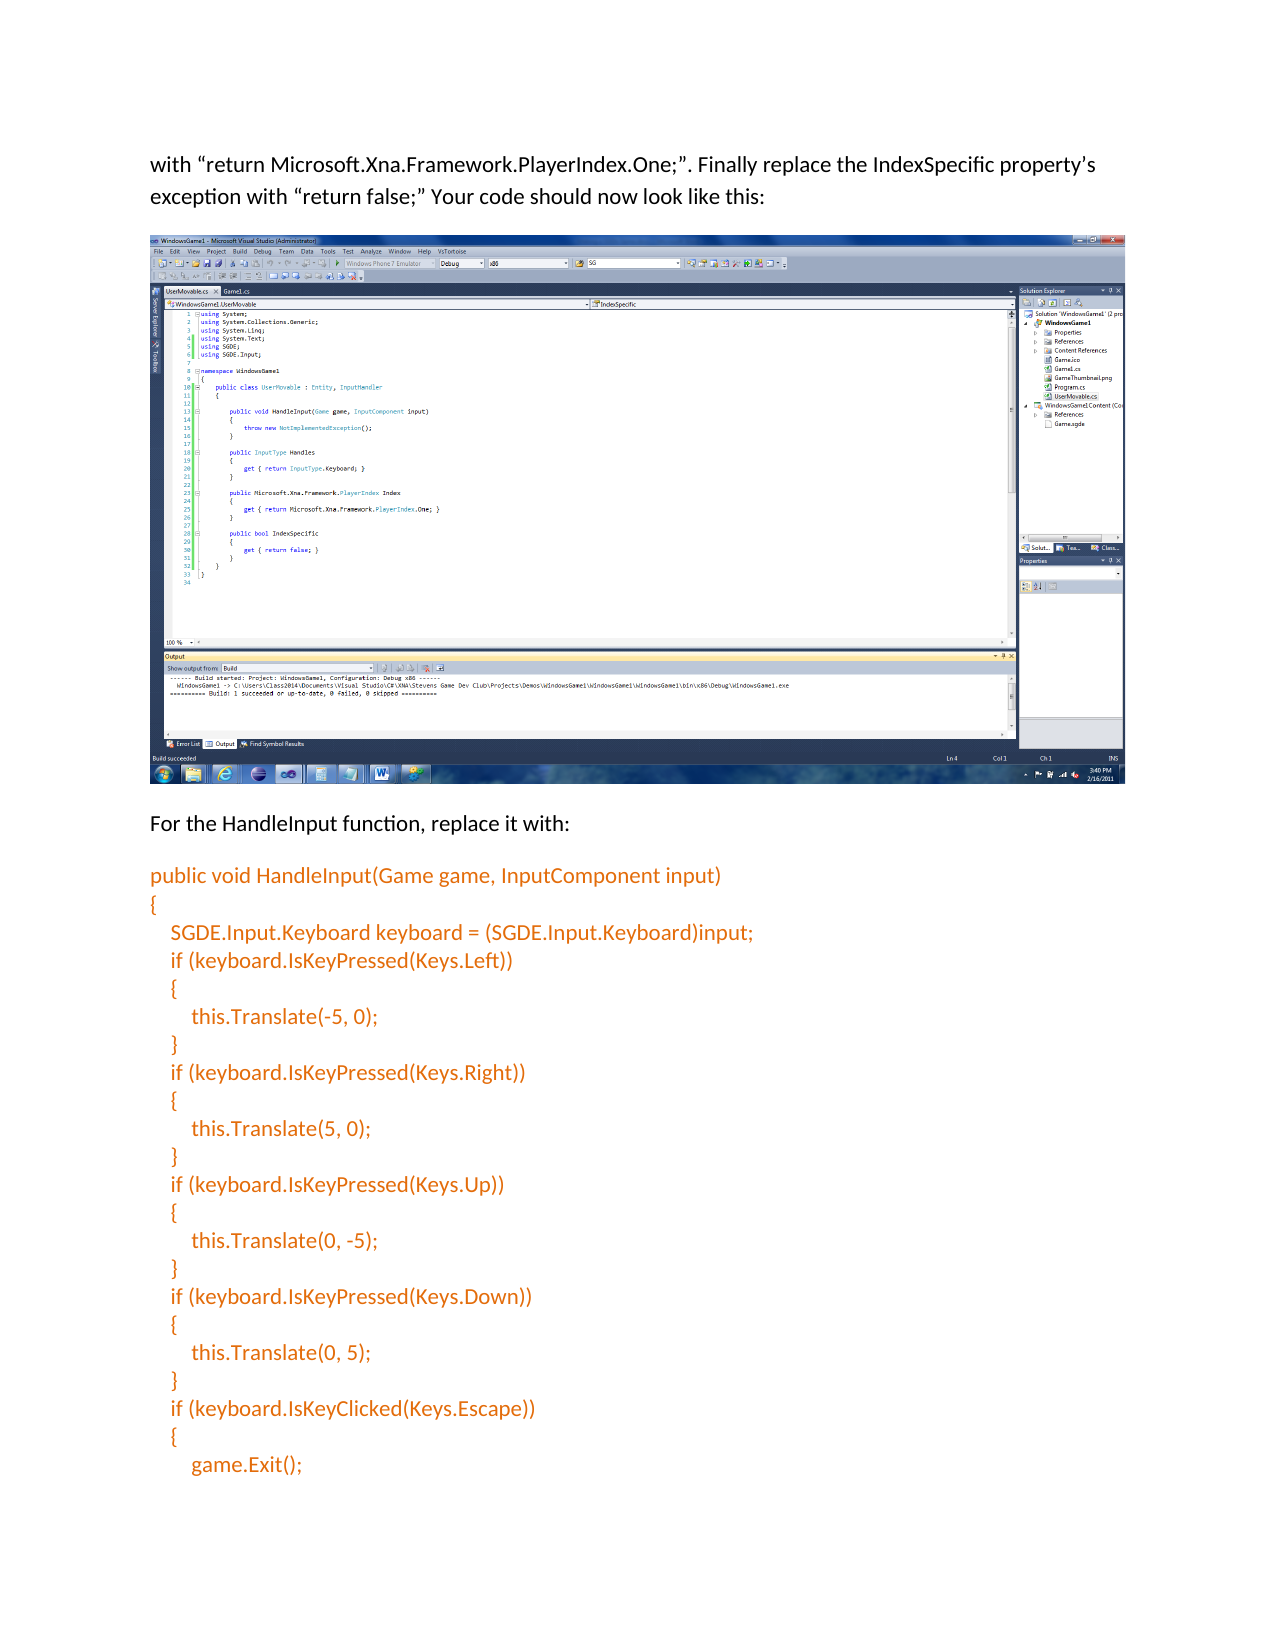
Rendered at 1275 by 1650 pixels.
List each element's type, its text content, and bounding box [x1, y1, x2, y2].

text { [150, 1198, 1125, 1226]
text } [150, 1142, 1125, 1170]
text this.Translate(0, -5); [150, 1226, 1125, 1254]
text if (keyboard.IsKeyPressed(Keys.Up)) [150, 1170, 1125, 1198]
picture [150, 235, 1125, 784]
text this.Translate(5, 0); [150, 1114, 1125, 1142]
text if (keyboard.IsKeyPressed(Keys.Right)) [150, 1058, 1125, 1086]
text this.Translate(0, 5); [150, 1338, 1125, 1366]
text this.Translate(-5, 0); [150, 1002, 1125, 1030]
text } [150, 1030, 1125, 1058]
text } [150, 1366, 1125, 1394]
text public void HandleInput(Game game, InputComponent input) [150, 862, 1125, 890]
text { [150, 974, 1125, 1002]
text { [150, 890, 1125, 918]
text { [150, 1310, 1125, 1338]
text { [150, 1086, 1125, 1114]
text if (keyboard.IsKeyPressed(Keys.Left)) [150, 946, 1125, 974]
text game.Exit(); [150, 1450, 1125, 1478]
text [150, 150, 1125, 210]
text { [150, 1422, 1125, 1450]
text if (keyboard.IsKeyPressed(Keys.Down)) [150, 1282, 1125, 1310]
text } [150, 1254, 1125, 1282]
text SGDE.Input.Keyboard keyboard = (SGDE.Input.Keyboard)input; [150, 918, 1125, 946]
text For the HandleInput function, replace it with: [150, 809, 1125, 837]
text if (keyboard.IsKeyClicked(Keys.Escape)) [150, 1394, 1125, 1422]
